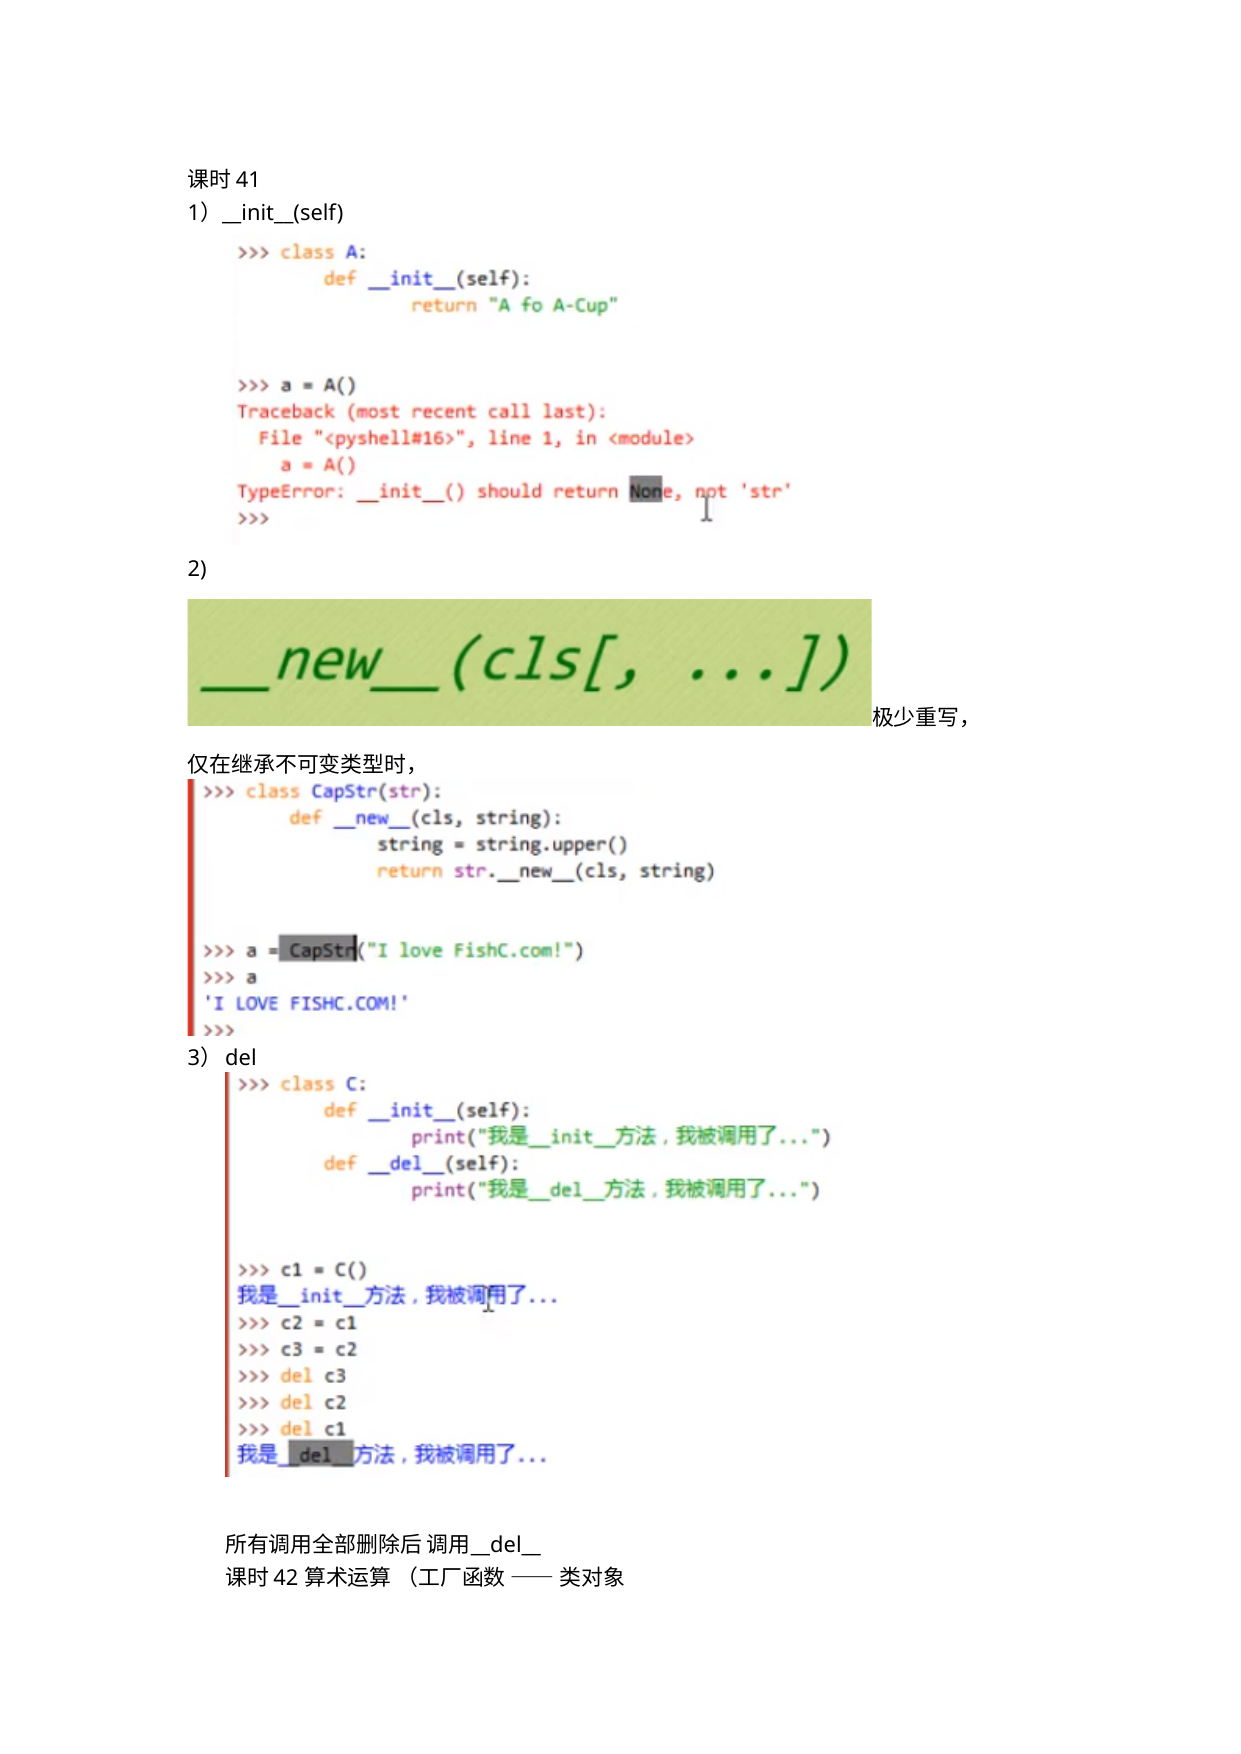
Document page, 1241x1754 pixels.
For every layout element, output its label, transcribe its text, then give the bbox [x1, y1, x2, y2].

list 所有调用全部删除后 调用__del__ [225, 1527, 1053, 1559]
picture [187, 599, 872, 726]
text 1）__init__(self) [187, 194, 1053, 227]
text 2) [187, 552, 1053, 584]
picture [231, 234, 863, 545]
list 课时42 算术运算 （工厂函数 —— 类对象 [225, 1559, 1053, 1592]
picture [225, 1072, 964, 1477]
text 仅在继承不可变类型时， [187, 747, 1053, 779]
picture [187, 779, 725, 1036]
list del [187, 1039, 1053, 1072]
text 课时41 [187, 162, 1053, 194]
